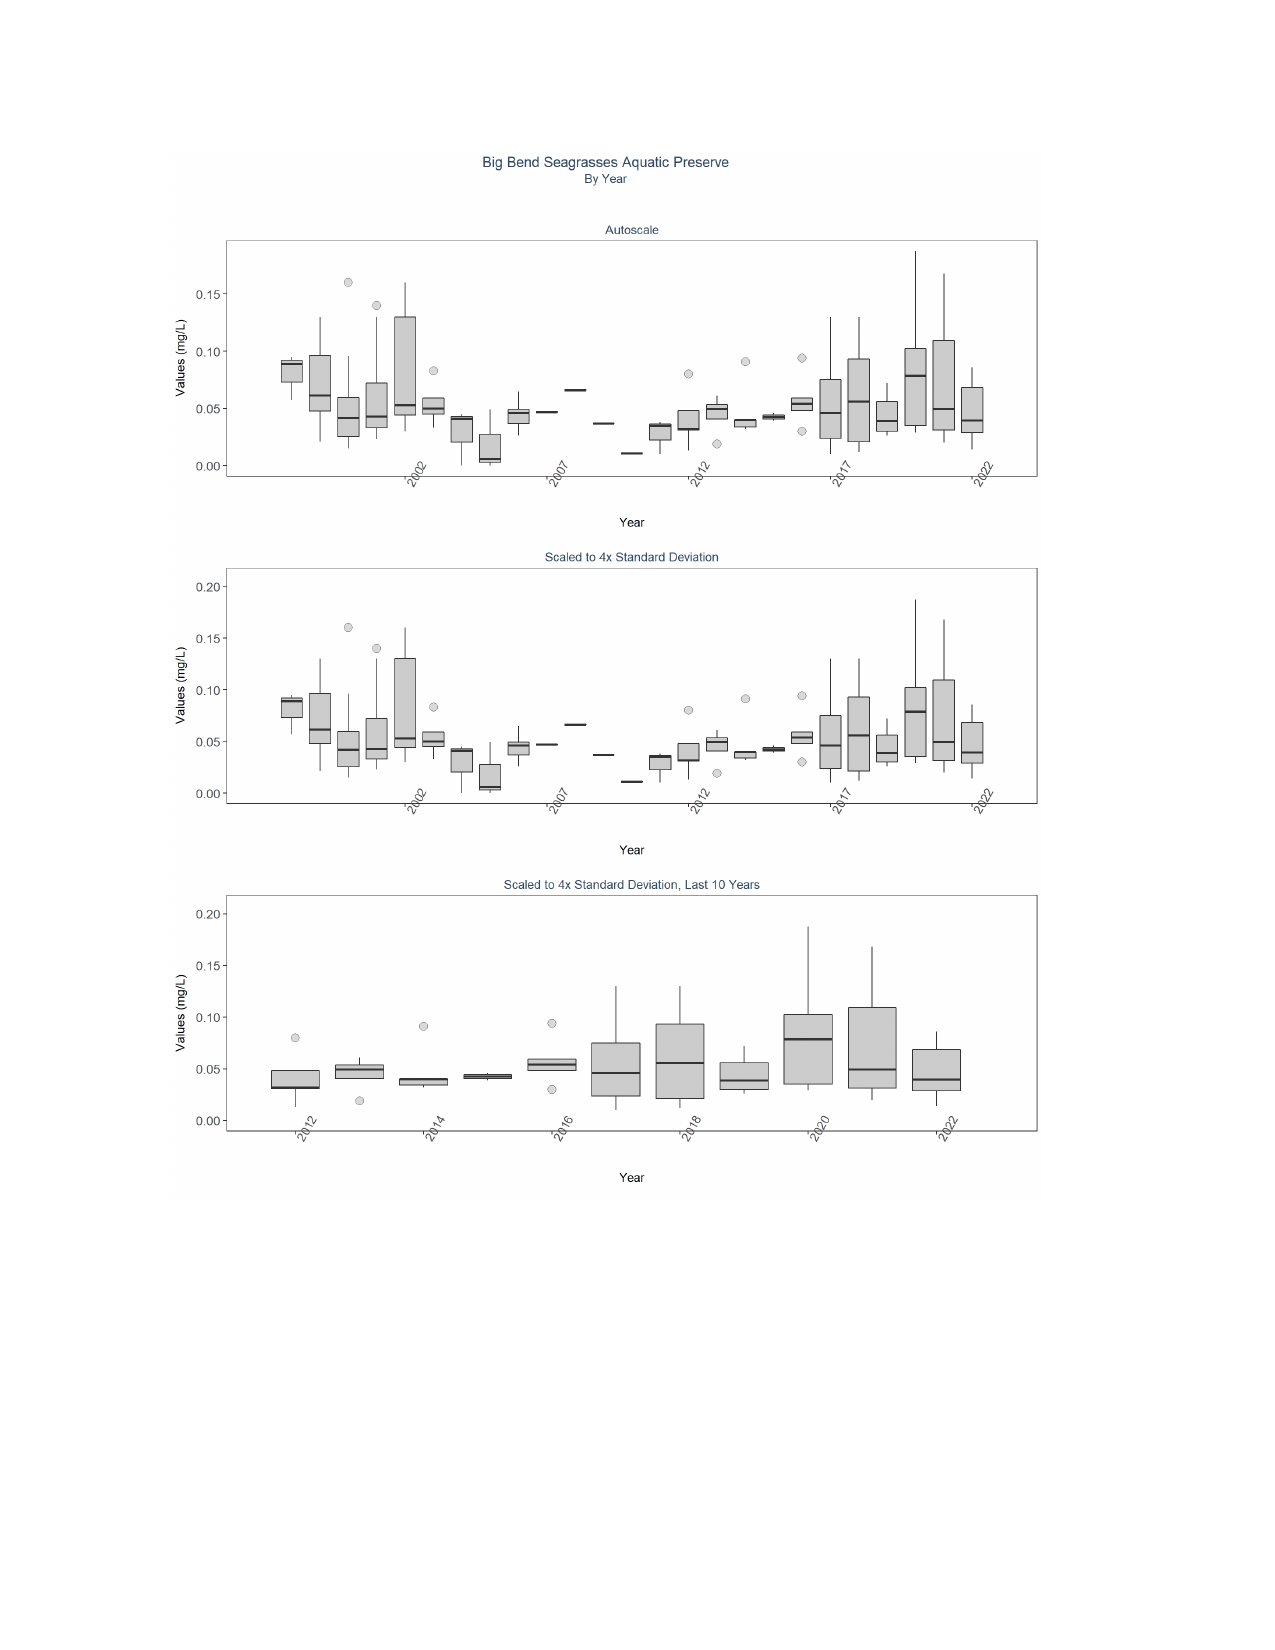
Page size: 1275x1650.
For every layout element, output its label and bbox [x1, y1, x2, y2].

picture [168, 150, 1044, 1200]
